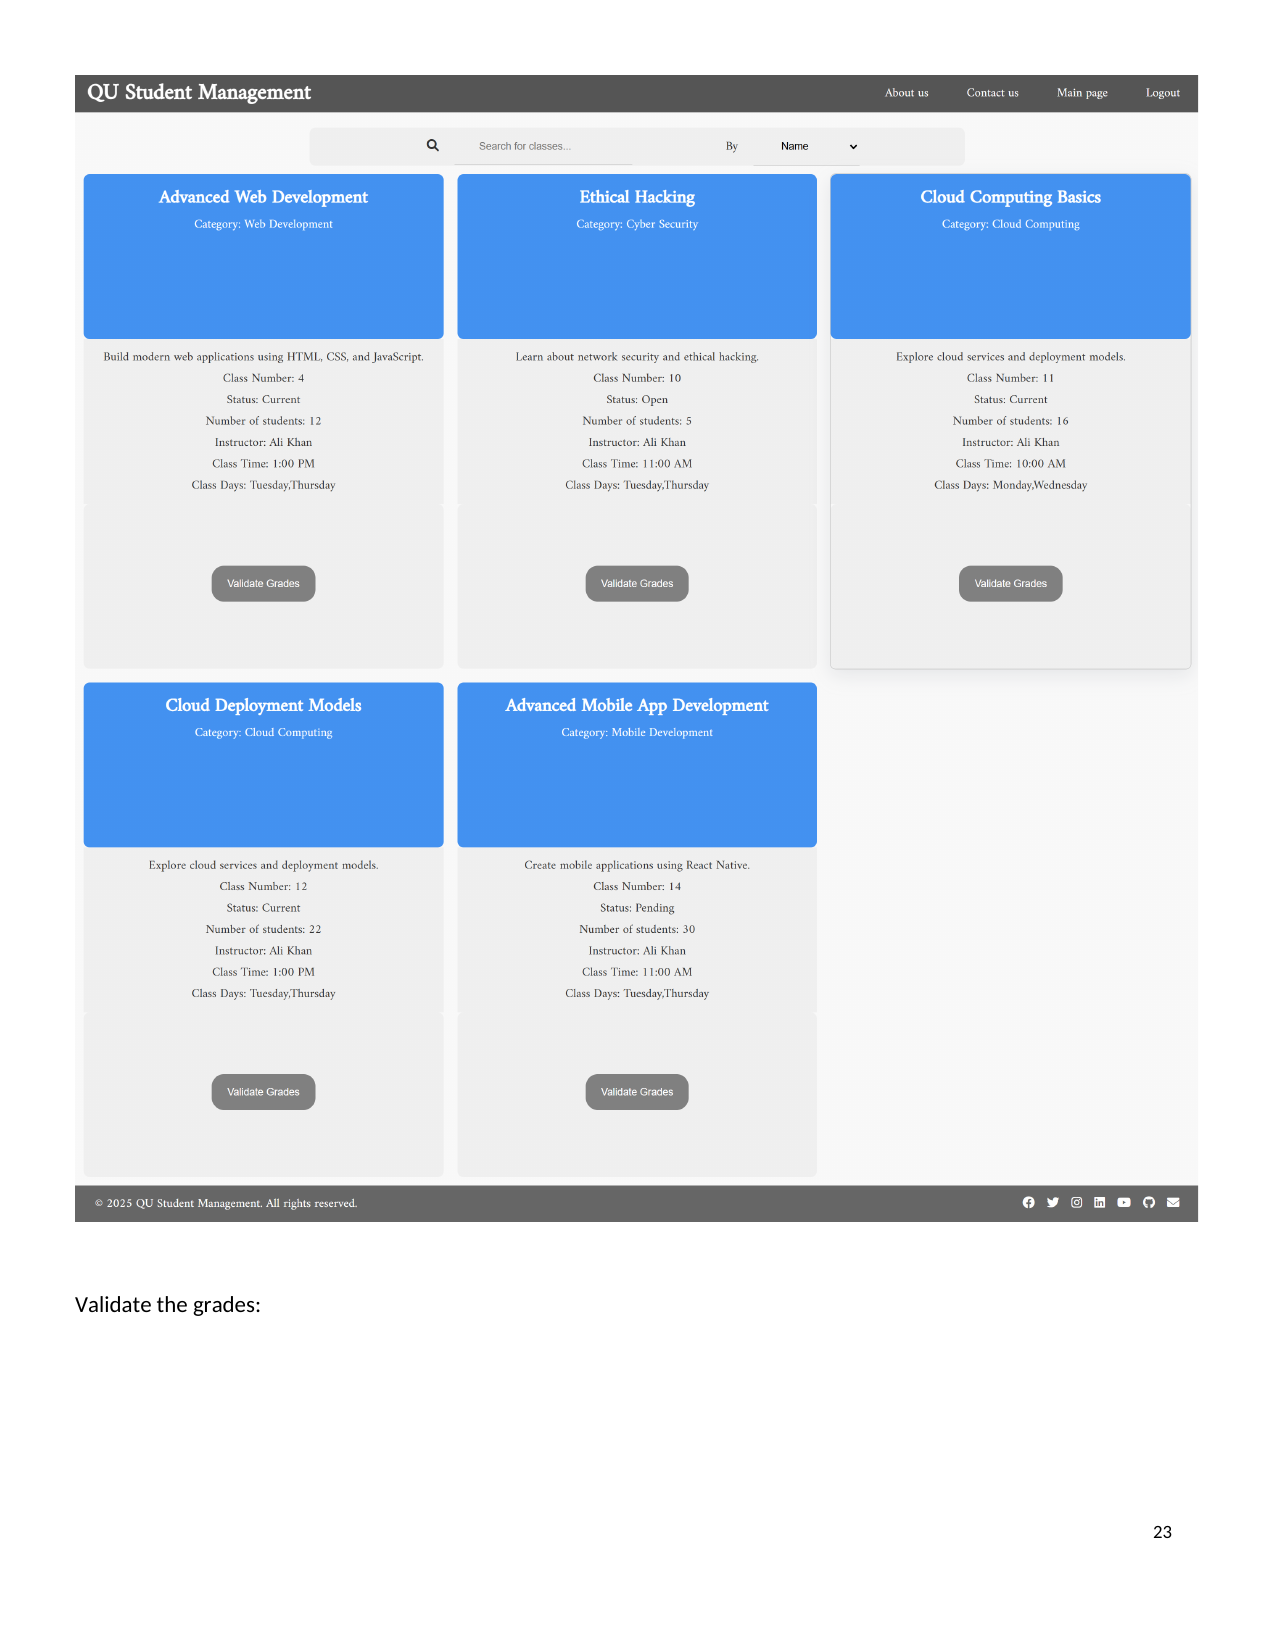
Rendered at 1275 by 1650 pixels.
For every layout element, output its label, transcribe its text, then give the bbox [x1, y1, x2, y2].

text Validate the grades: [75, 1290, 1173, 1318]
picture [75, 75, 1199, 1222]
